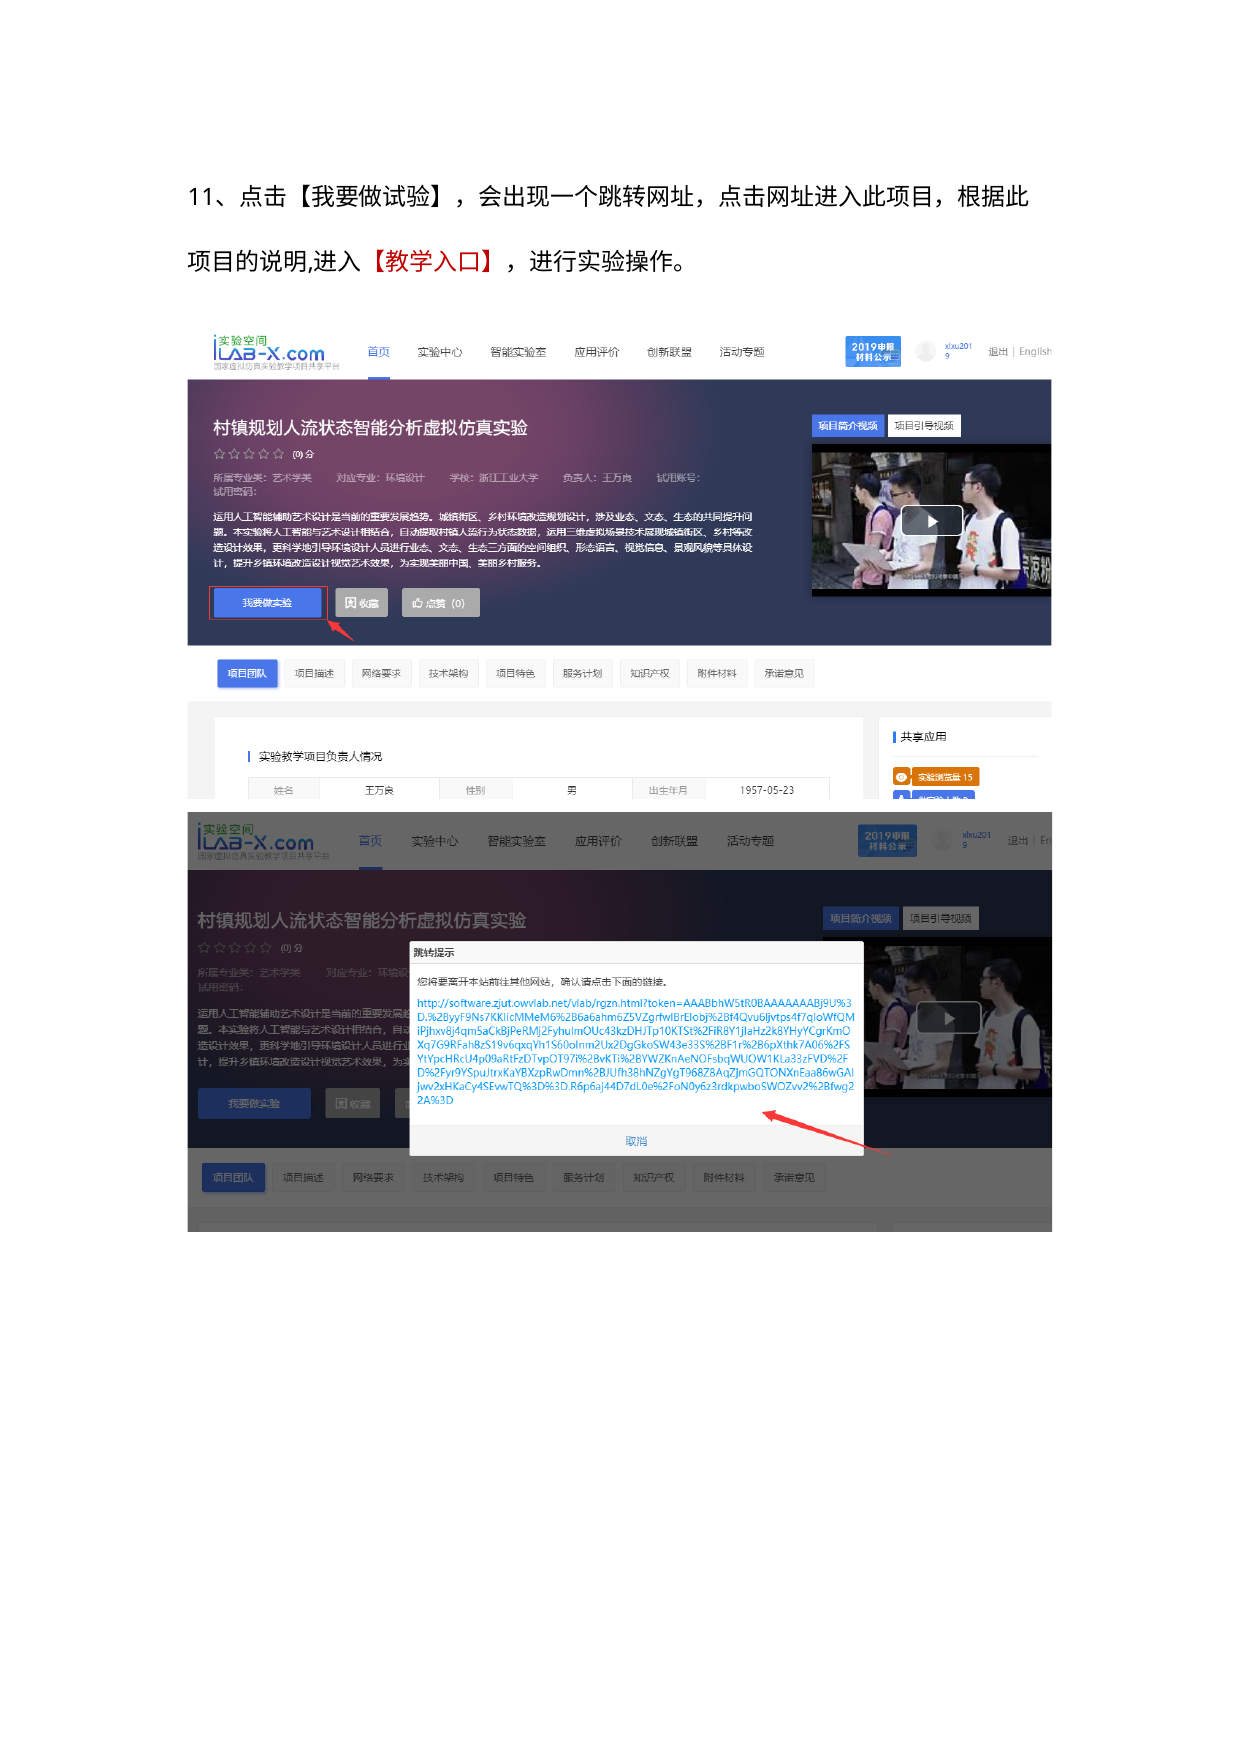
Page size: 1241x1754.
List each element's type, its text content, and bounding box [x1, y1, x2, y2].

text 11、点击【我要做试验】，会出现一个跳转网址，点击网址进入此项目，根据此项目的说明,进入【教学入口】，进行实验操作。 [187, 162, 1053, 292]
picture [187, 324, 1052, 799]
picture [187, 812, 1053, 1232]
